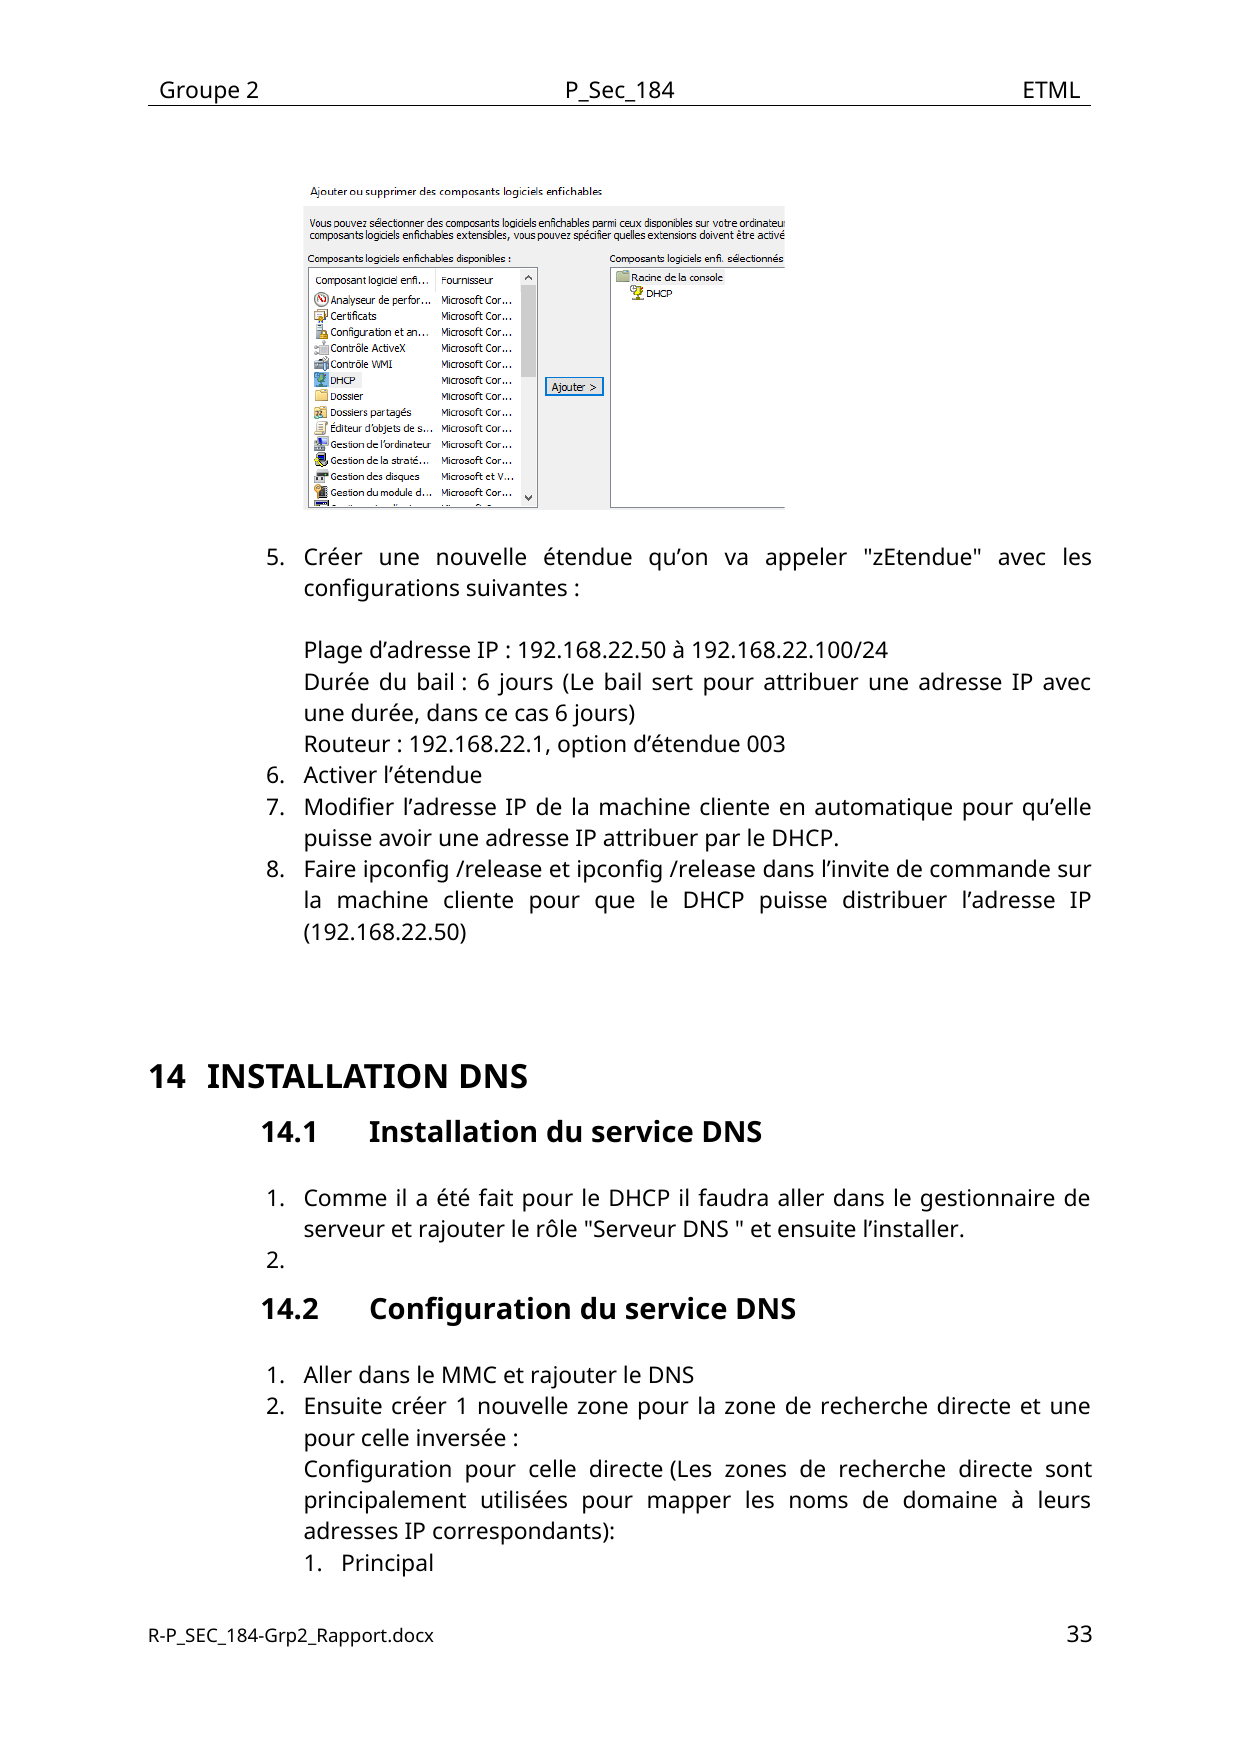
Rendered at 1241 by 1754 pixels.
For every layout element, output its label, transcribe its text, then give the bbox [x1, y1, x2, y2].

list Créer une nouvelle étendue qu’on va appeler "zEtendue" avec les configurations suivantes : [266, 541, 1092, 603]
list Ensuite créer 1 nouvelle zone pour la zone de recherche directe et une pour celle inversée : [266, 1390, 1092, 1453]
subtitle Installation dns [148, 1053, 1092, 1098]
text Plage d’adresse IP : 192.168.22.50 à 192.168.22.100/24 [303, 634, 1092, 666]
list Principal [303, 1547, 1092, 1578]
list Comme il a été fait pour le DHCP il faudra aller dans le gestionnaire de serveur et rajouter le rôle "Serveur DNS " et ensuite l’installer. [266, 1182, 1092, 1244]
list Activer l’étendue [266, 759, 1092, 791]
text Configuration pour celle directe (Les zones de recherche directe sont principalement utilisées pour mapper les noms de domaine à leurs adresses IP correspondants): [303, 1453, 1092, 1547]
text Durée du bail : 6 jours (Le bail sert pour attribuer une adresse IP avec une durée, dans ce cas 6 jours) [303, 666, 1092, 728]
subtitle Installation du service DNS [260, 1111, 1092, 1151]
list Aller dans le MMC et rajouter le DNS [266, 1359, 1092, 1390]
list Modifier l’adresse IP de la machine cliente en automatique pour qu’elle puisse avoir une adresse IP attribuer par le DHCP. [266, 791, 1092, 853]
subtitle Configuration du service DNS [260, 1288, 1092, 1328]
list Faire ipconfig /release et ipconfig /release dans l’invite de commande sur la machine cliente pour que le DHCP puisse distribuer l’adresse IP (192.168.22.50) [266, 853, 1092, 947]
text Routeur : 192.168.22.1, option d’étendue 003 [303, 728, 1092, 759]
picture [303, 178, 785, 510]
